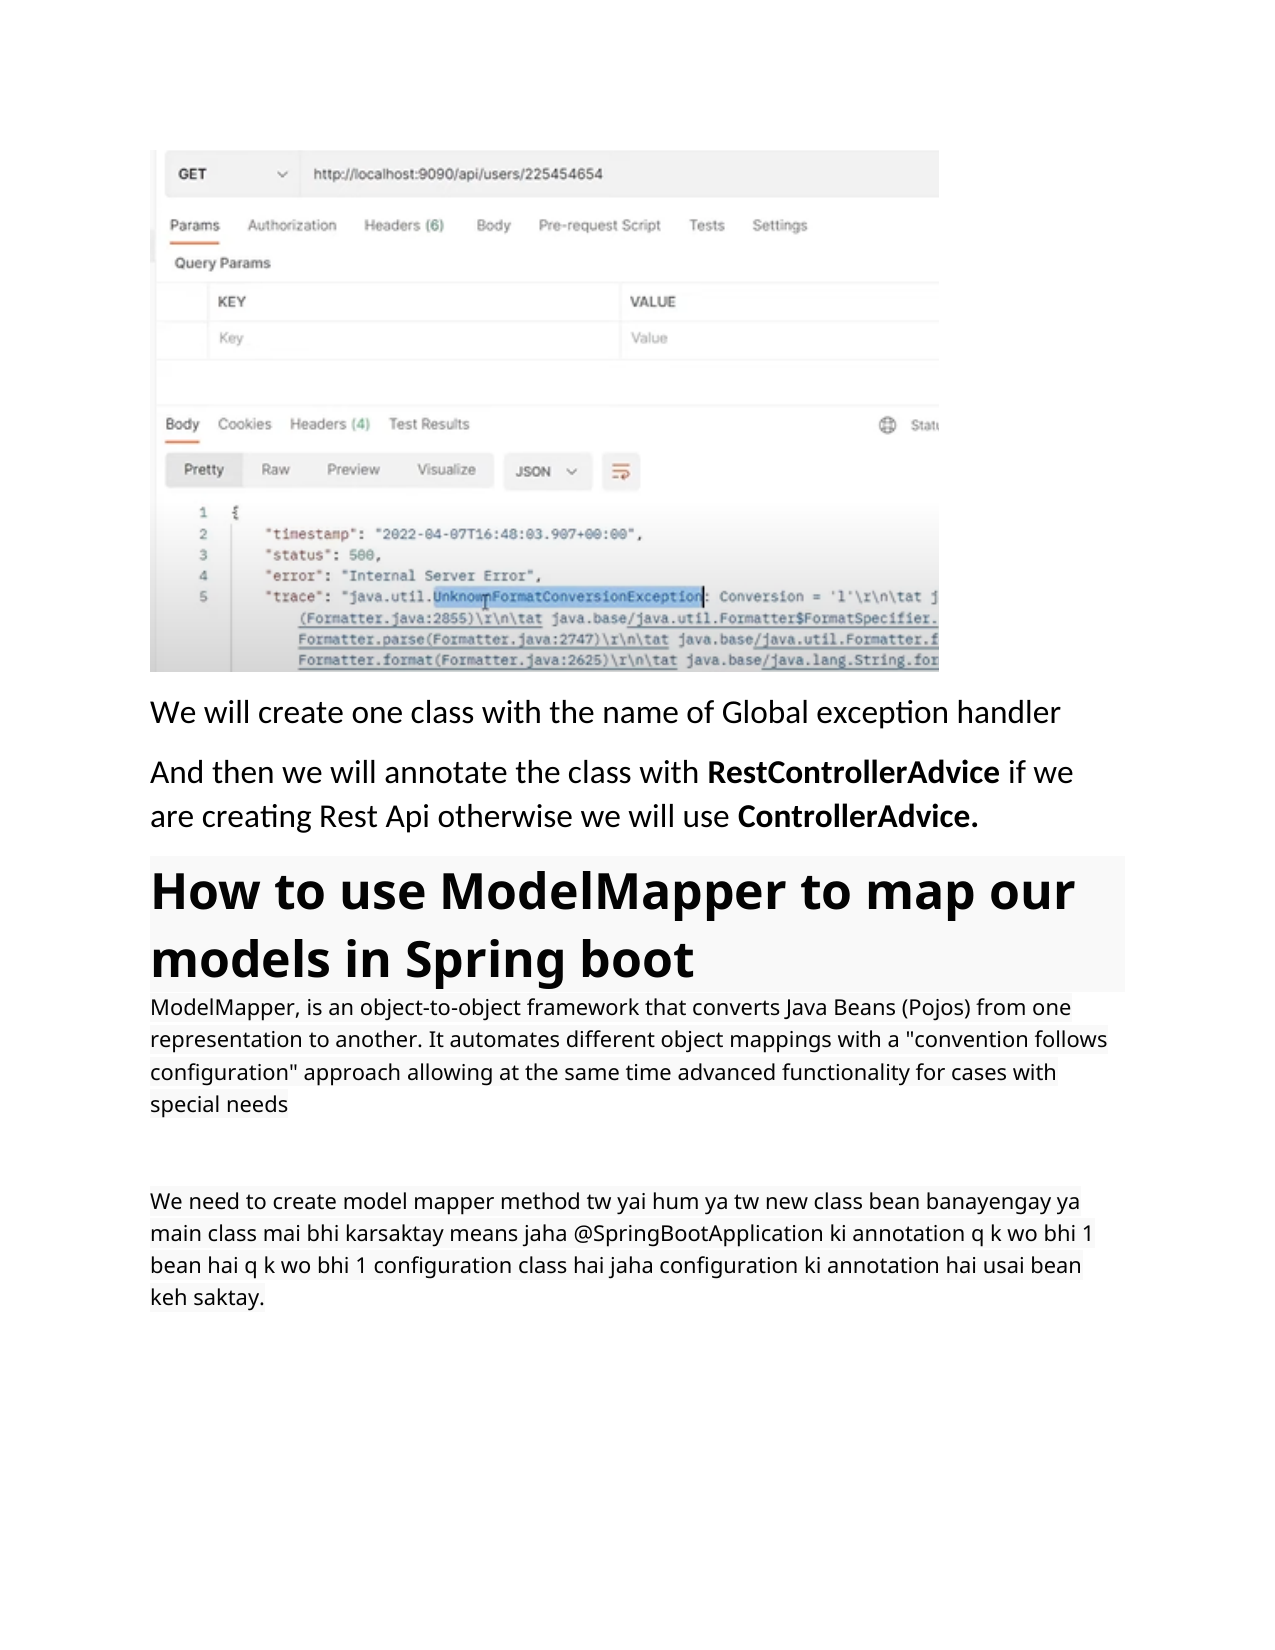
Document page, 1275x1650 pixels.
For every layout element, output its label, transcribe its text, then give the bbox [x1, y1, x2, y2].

text We will create one class with the name of Global exception handler [150, 691, 1125, 732]
text We need to create model mapper method tw yai hum ya tw new class bean banayengay ya main class mai bhi karsaktay means jaha @SpringBootApplication ki annotation q k wo bhi 1 bean hai q k wo bhi 1 configuration class hai jaha configuration ki annotation hai usai bean keh saktay. [150, 1186, 1125, 1312]
text And then we will annotate the class with RestControllerAdvice if we are creating Rest Api otherwise we will use ControllerAdvice. [150, 752, 1125, 836]
subtitle How to use ModelMapper to map our models in Spring boot [150, 856, 1125, 992]
text ModelMapper, is an object-to-object framework that converts Java Beans (Pojos) from one representation to another. It automates different object mappings with a "convention follows configuration" approach allowing at the same time advanced functionality for cases with special needs [150, 992, 1125, 1118]
